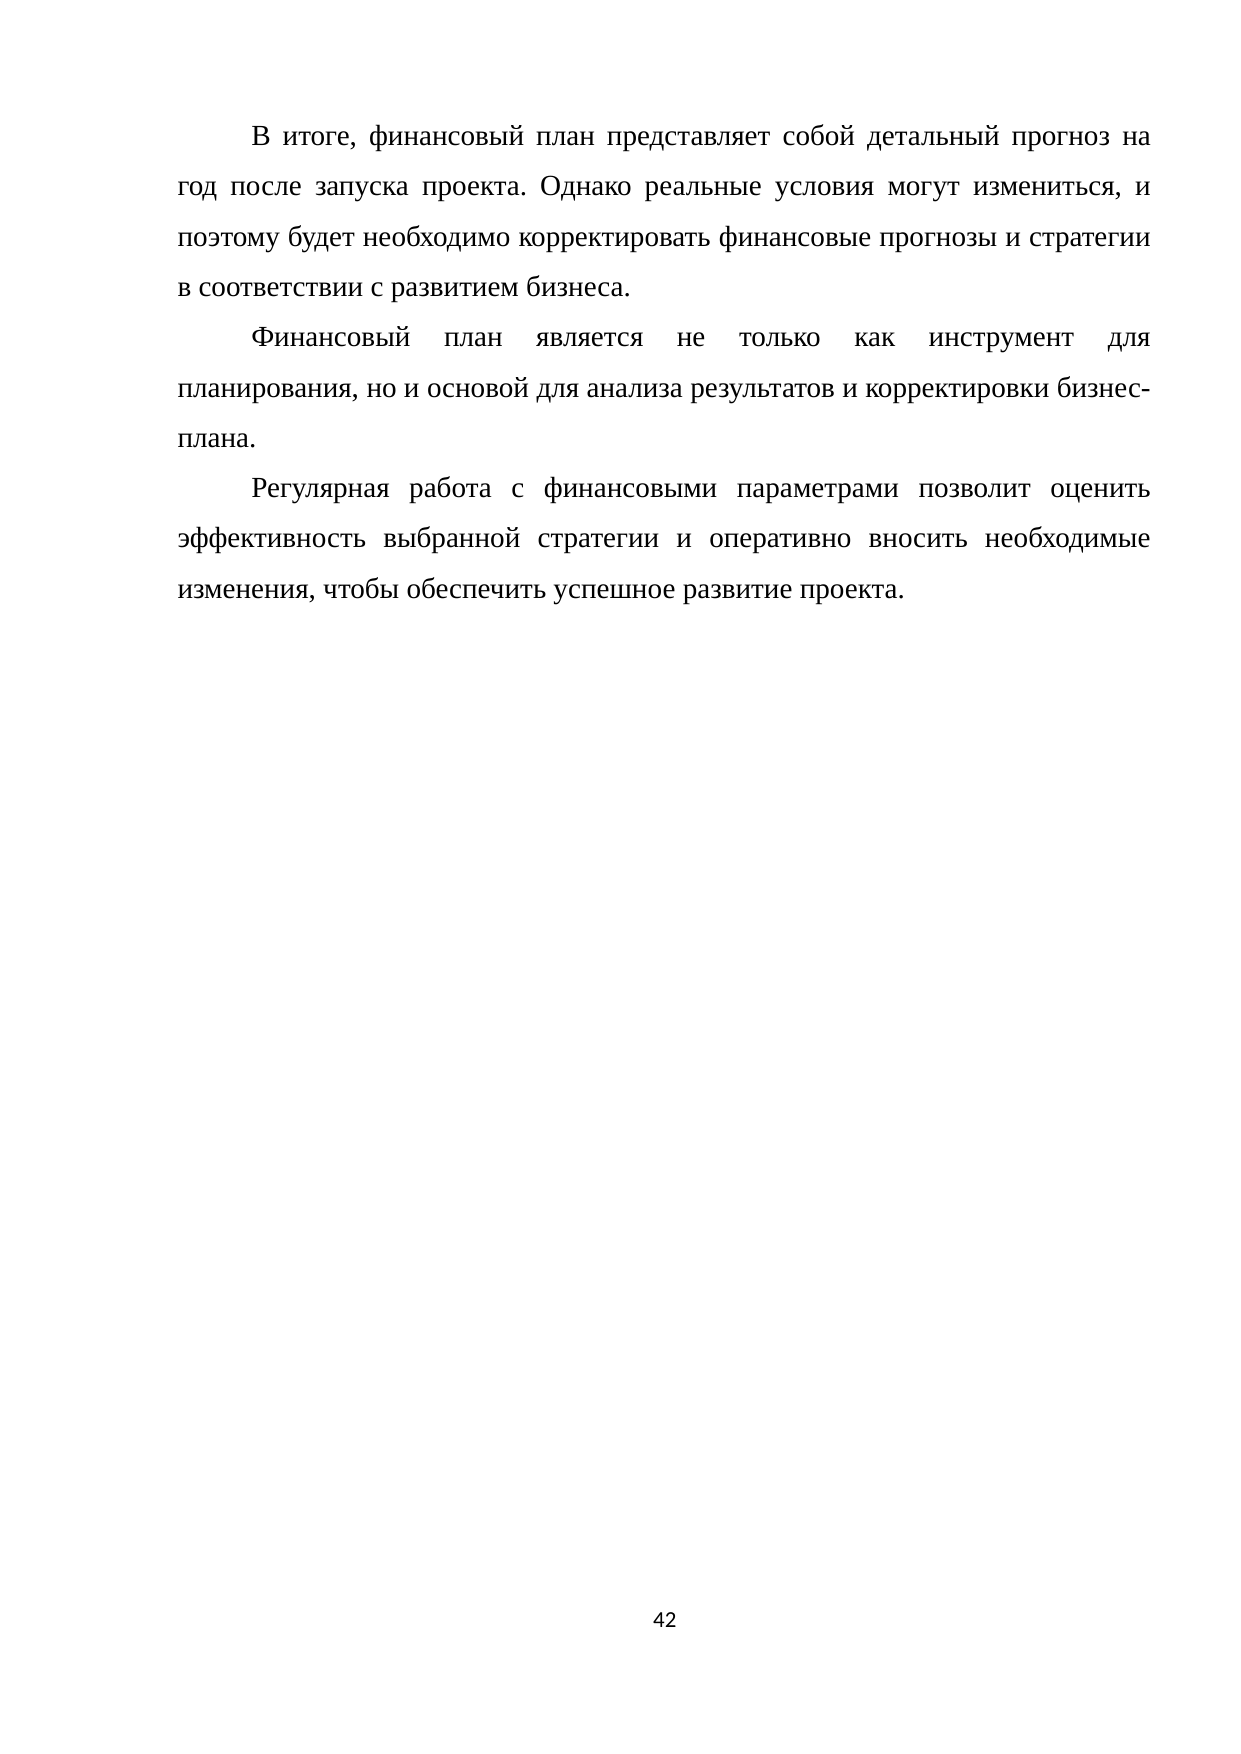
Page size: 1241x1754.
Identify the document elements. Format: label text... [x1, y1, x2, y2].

text Регулярная работа с финансовыми параметрами позволит оценить эффективность выбранной стратегии и оперативно вносить необходимые изменения, чтобы обеспечить успешное развитие проекта. [177, 470, 1152, 604]
text В итоге, финансовый план представляет собой детальный прогноз на год после запуска проекта. Однако реальные условия могут измениться, и поэтому будет необходимо корректировать финансовые прогнозы и стратегии в соответствии с развитием бизнеса. [177, 118, 1152, 303]
text Финансовый план является не только как инструмент для планирования, но и основой для анализа результатов и корректировки бизнес-плана. [177, 319, 1152, 453]
